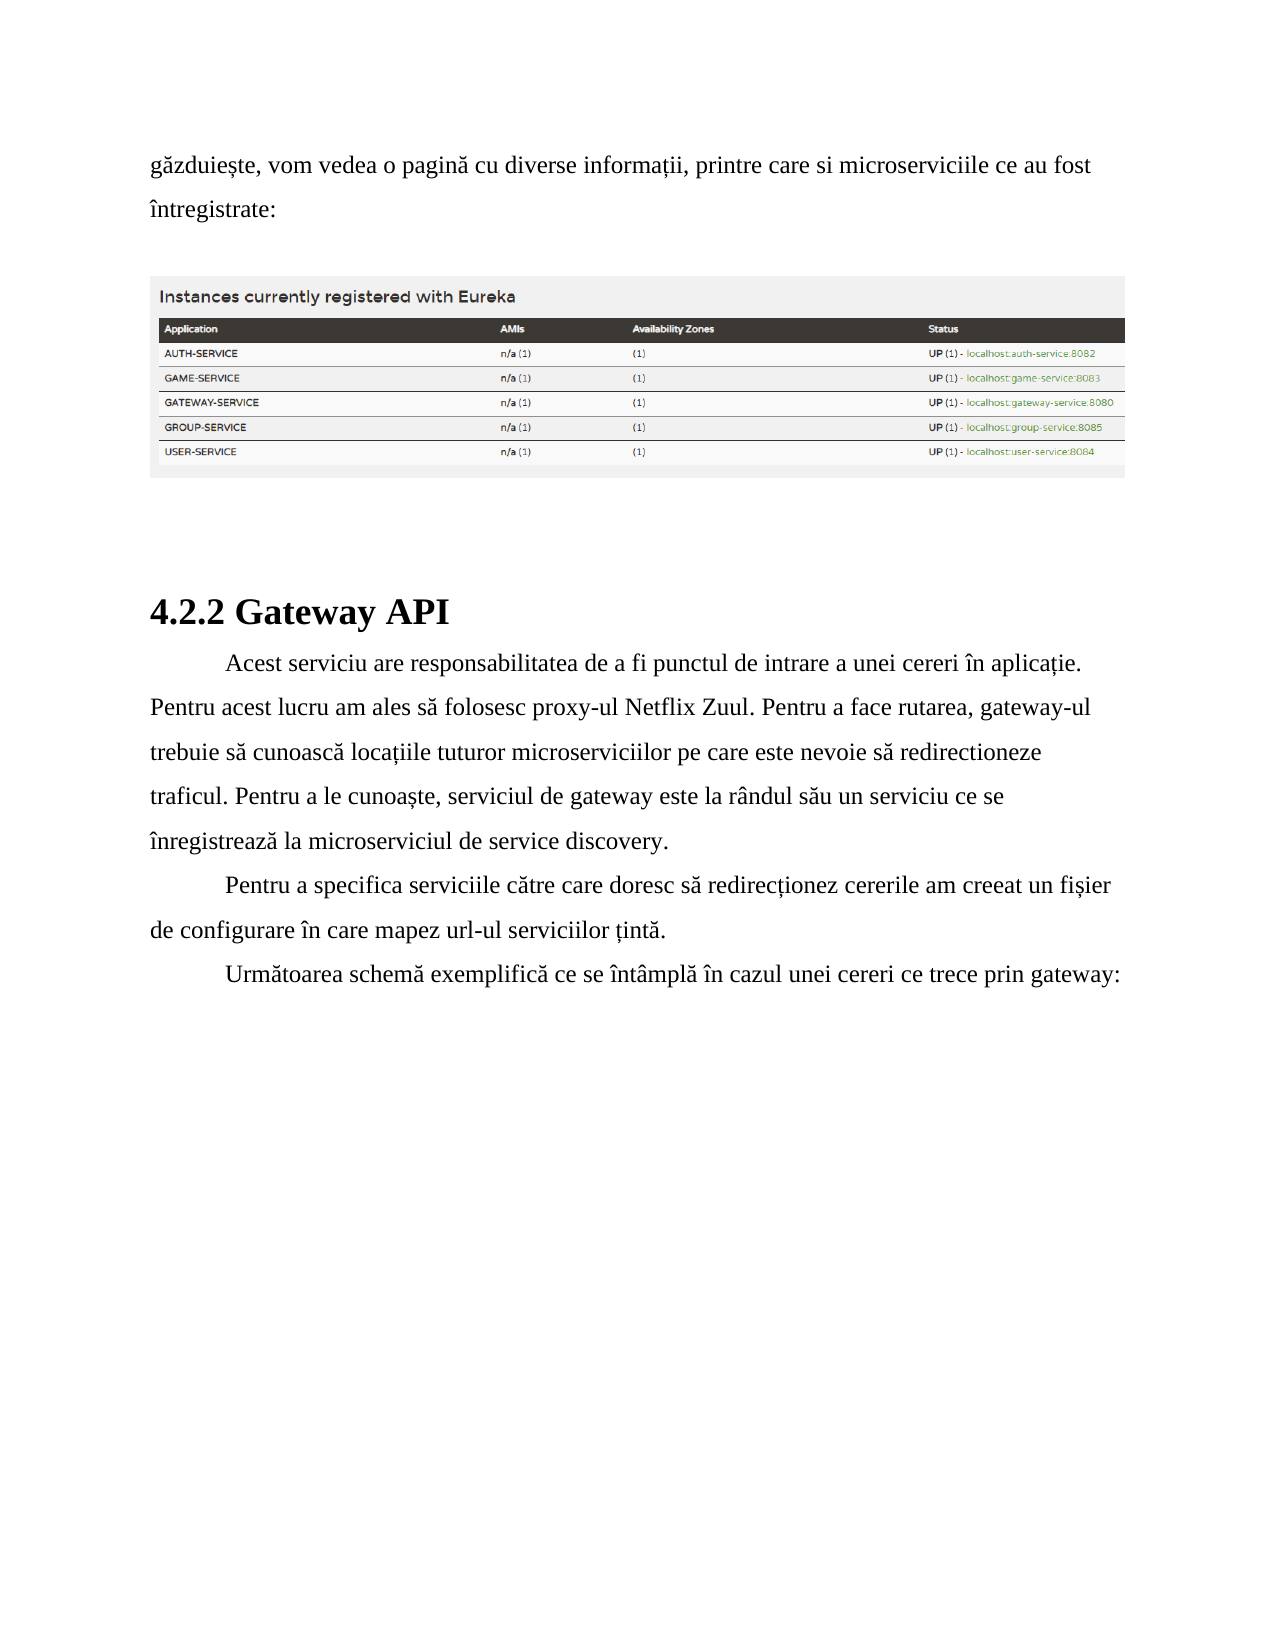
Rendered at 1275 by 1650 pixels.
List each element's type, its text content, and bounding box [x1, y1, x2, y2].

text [150, 150, 1125, 223]
picture [150, 276, 1125, 478]
text 4.2.2 Gateway API Acest serviciu are responsabilitatea de a fi punctul de intrare a unei cereri în aplicație. Pentru acest lucru am ales să folosesc proxy-ul Netflix Zuul. Pentru a face rutarea, gateway-ul trebuie să cunoască locațiile tuturor microserviciilor pe care este nevoie să redirectioneze traficul. Pentru a le cunoaște, serviciul de gateway este la rândul său un serviciu ce se înregistrează la microserviciul de service discovery. Pentru a specifica serviciile către care doresc să redirecționez cererile am creeat un fișier de configurare în care mapez url-ul serviciilor țintă. Următoarea schemă exemplifică ce se întâmplă în cazul unei cereri ce trece prin gateway: [150, 589, 1125, 988]
